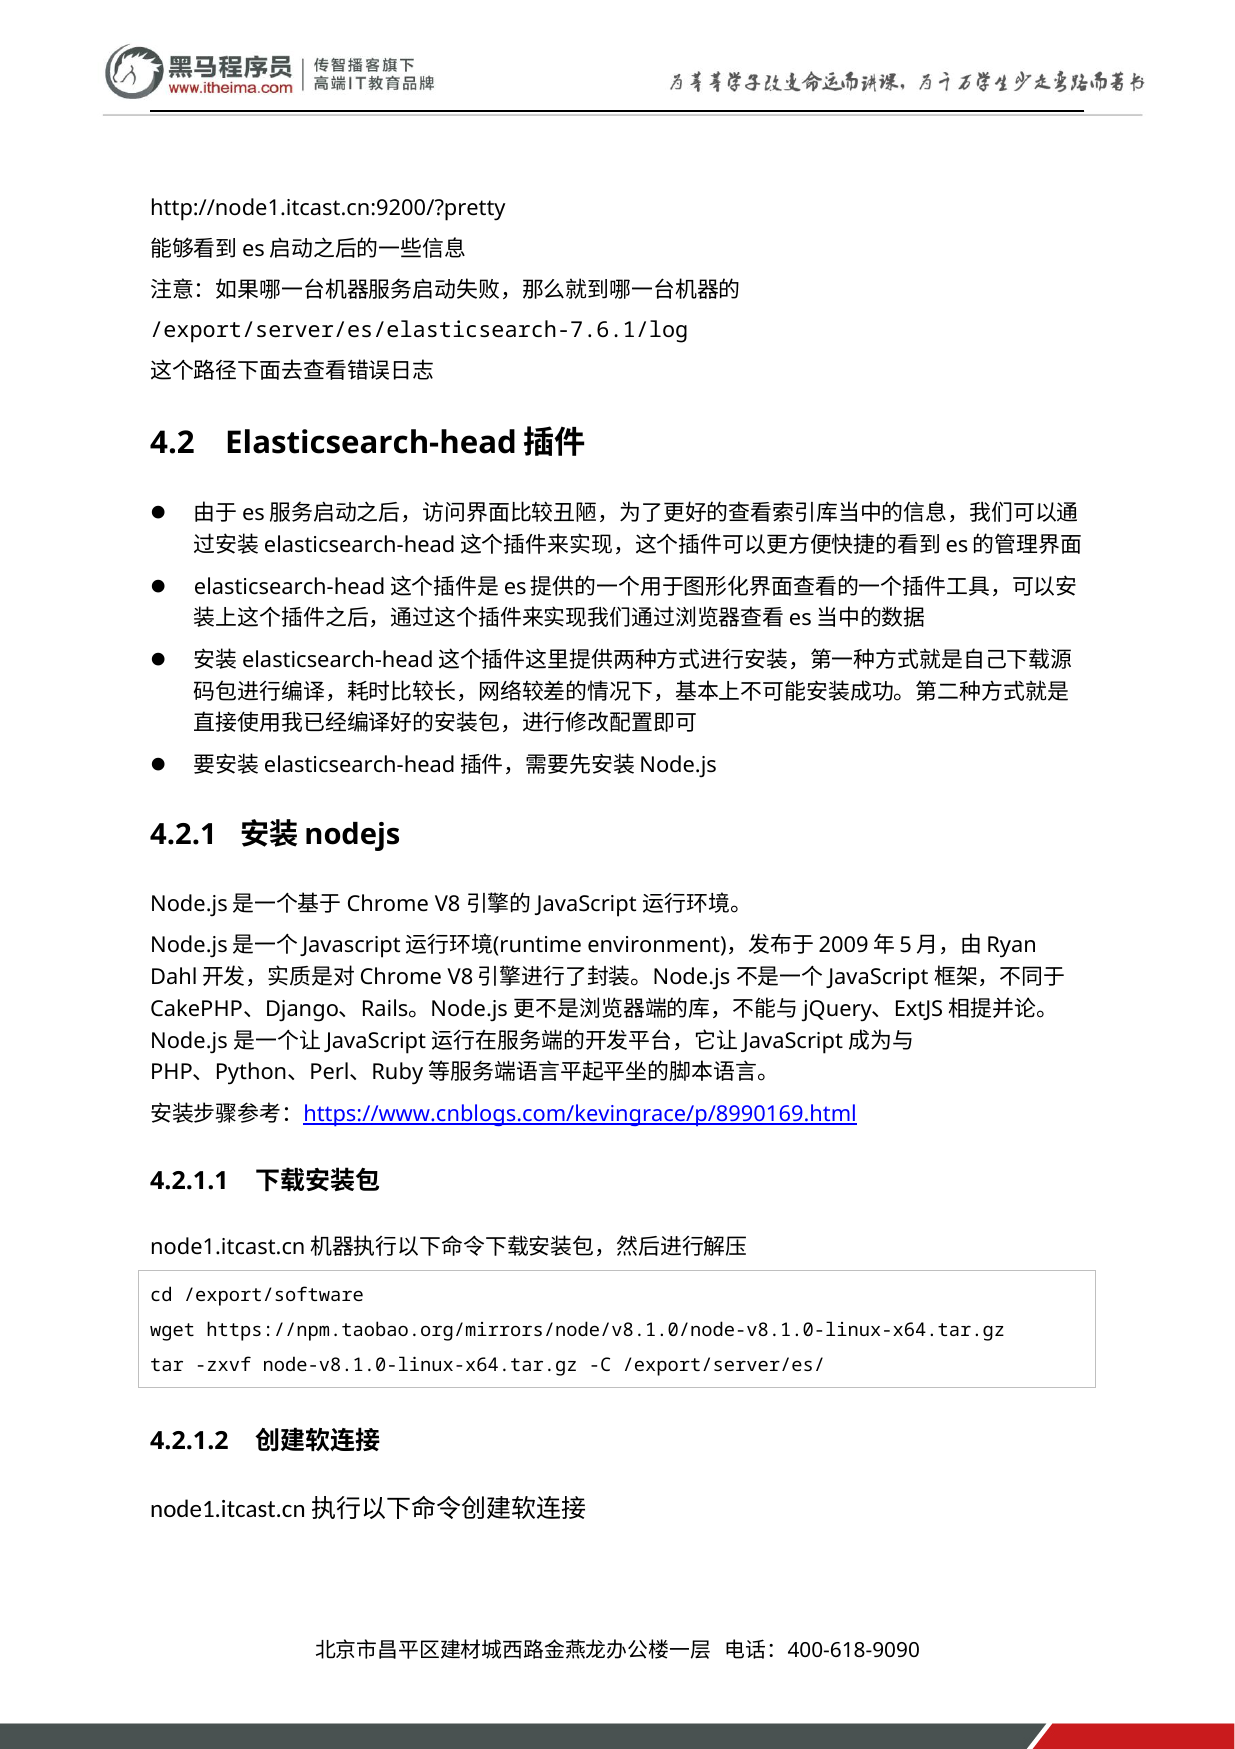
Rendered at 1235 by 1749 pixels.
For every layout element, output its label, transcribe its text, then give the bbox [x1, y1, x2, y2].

text 注意：如果哪一台机器服务启动失败，那么就到哪一台机器的 [150, 272, 1084, 304]
subtitle 创建软连接 [150, 1420, 1084, 1456]
list 由于es服务启动之后，访问界面比较丑陋，为了更好的查看索引库当中的信息，我们可以通过安装elasticsearch-head这个插件来实现，这个插件可以更方便快捷的看到es的管理界面 [150, 495, 1084, 559]
table_header cd /export/software wget https://npm.taobao.org/mirrors/node/v8.1.0/node-v8.1.0-linux-x64.tar.gz tar -zxvf node-v8.1.0-linux-x64.tar.gz -C /export/server/es/ [139, 1271, 1095, 1387]
text 安装步骤参考：https://www.cnblogs.com/kevingrace/p/8990169.html [150, 1096, 1084, 1128]
list 安装elasticsearch-head这个插件这里提供两种方式进行安装，第一种方式就是自己下载源码包进行编译，耗时比较长，网络较差的情况下，基本上不可能安装成功。第二种方式就是直接使用我已经编译好的安装包，进行修改配置即可 [150, 642, 1084, 737]
subtitle 安装nodejs [150, 811, 1084, 853]
text 这个路径下面去查看错误日志 [150, 353, 1084, 385]
text node1.itcast.cn机器执行以下命令下载安装包，然后进行解压 [150, 1229, 1084, 1261]
text http://node1.itcast.cn:9200/?pretty [150, 192, 1084, 221]
subtitle 下载安装包 [150, 1160, 1084, 1196]
picture [0, 0, 1235, 123]
picture [0, 1664, 1235, 1749]
list 要安装elasticsearch-head插件，需要先安装Node.js [150, 747, 1084, 778]
subtitle Elasticsearch-head插件 [150, 417, 1084, 463]
text 能够看到es启动之后的一些信息 [150, 231, 1084, 263]
text Node.js是一个Javascript运行环境(runtime environment)，发布于2009年5月，由Ryan Dahl开发，实质是对Chrome V8引擎进行了封装。Node.js 不是一个 JavaScript 框架，不同于CakePHP、Django、Rails。Node.js 更不是浏览器端的库，不能与 jQuery、ExtJS 相提并论。Node.js 是一个让 JavaScript 运行在服务端的开发平台，它让 JavaScript 成为与PHP、Python、Perl、Ruby 等服务端语言平起平坐的脚本语言。 [150, 927, 1084, 1086]
text /export/server/es/elasticsearch-7.6.1/log [150, 314, 1084, 344]
list elasticsearch-head这个插件是es提供的一个用于图形化界面查看的一个插件工具，可以安装上这个插件之后，通过这个插件来实现我们通过浏览器查看es当中的数据 [150, 569, 1084, 632]
text Node.js是一个基于 Chrome V8 引擎的 JavaScript 运行环境。 [150, 886, 1084, 918]
text node1.itcast.cn执行以下命令创建软连接 [150, 1489, 1084, 1525]
